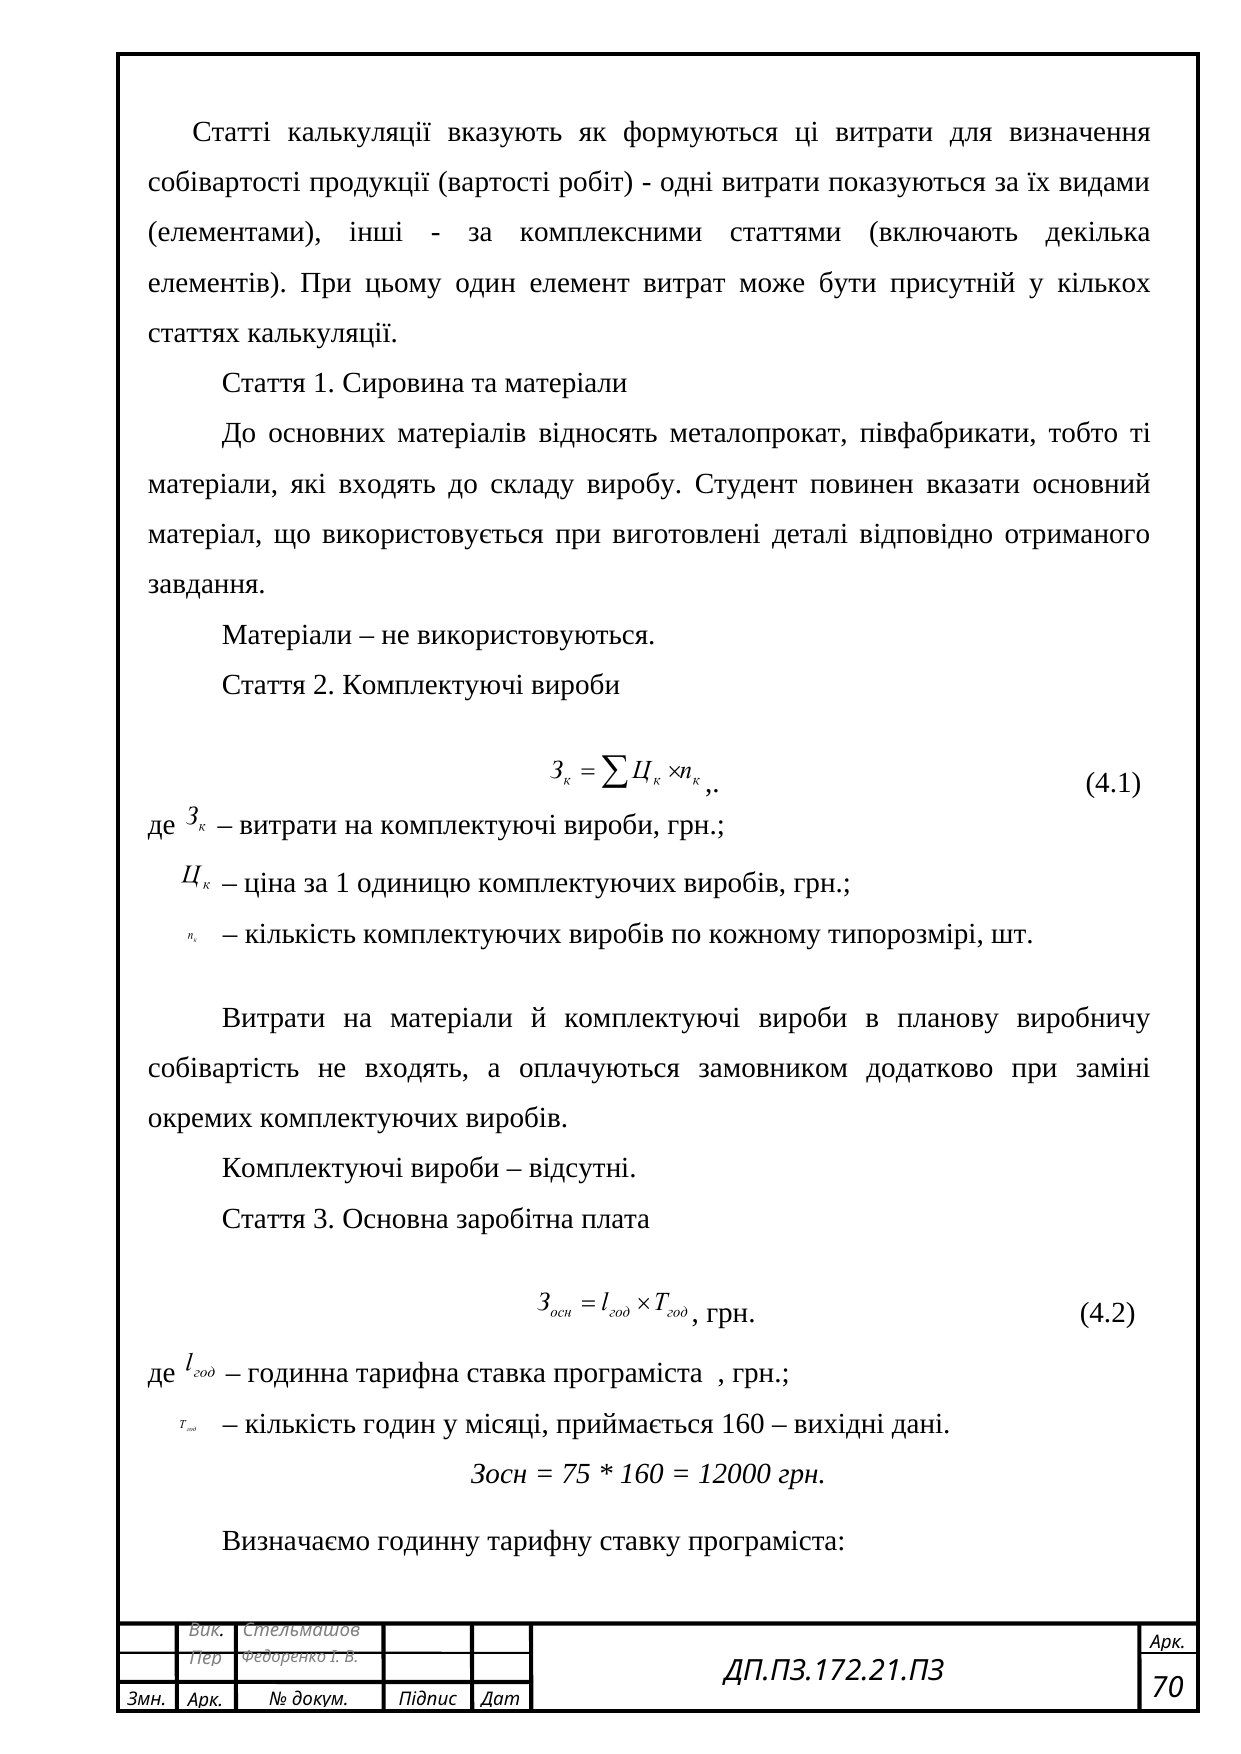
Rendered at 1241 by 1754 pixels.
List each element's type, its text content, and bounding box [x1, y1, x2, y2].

picture [182, 1345, 219, 1383]
text До основних матеріалів відносять металопрокат, півфабрикати, тобто ті матеріали, які входять до складу виробу. Студент повинен вказати основний матеріал, що використовується при виготовлені деталі відповідно отриманого завдання. [148, 416, 1152, 600]
picture [546, 751, 705, 793]
text Визначаємо годинну тарифну ставку програміста: [148, 1523, 1152, 1557]
text де – витрати на комплектуючі вироби, грн.; [148, 799, 1152, 841]
picture [186, 926, 199, 944]
picture [177, 857, 215, 893]
text Матеріали – не використовуються. [148, 617, 1152, 650]
text Витрати на матеріали й комплектуючі вироби в планову виробничу собівартість не входять, а оплачуються замовником додатково при заміні окремих комплектуючих виробів. [148, 1000, 1152, 1134]
list – кількість годин у місяці, приймається 160 – вихідні дані. [177, 1406, 1152, 1439]
text Стаття 3. Основна заробітна плата [148, 1201, 1152, 1234]
text Зосн = 75 * 160 = 12000 грн. [148, 1456, 1152, 1490]
picture [178, 1416, 198, 1434]
picture [182, 798, 210, 835]
text Комплектуючі вироби – відсутні. [148, 1151, 1152, 1184]
picture [533, 1284, 692, 1323]
text Статті калькуляції вказують як формуються ці витрати для визначення собівартості продукції (вартості робіт) - одні витрати показуються за їх видами (елементами), інші - за комплексними статтями (включають декілька елементів). При цьому один елемент витрат може бути присутній у кількох статтях калькуляції. [148, 114, 1152, 348]
text Стаття 2. Комплектуючі вироби [148, 667, 1152, 701]
text , грн. (4.2) [443, 1285, 1152, 1328]
text – ціна за 1 одиницю комплектуючих виробів, грн.; [148, 857, 1152, 899]
text Стаття 1. Сировина та матеріали [148, 365, 1152, 399]
list – кількість комплектуючих виробів по кожному типорозмірі, шт. [185, 916, 1152, 949]
text де – годинна тарифна ставка програміста , грн.; [148, 1345, 1152, 1389]
text ,. (4.1) [473, 751, 1152, 799]
